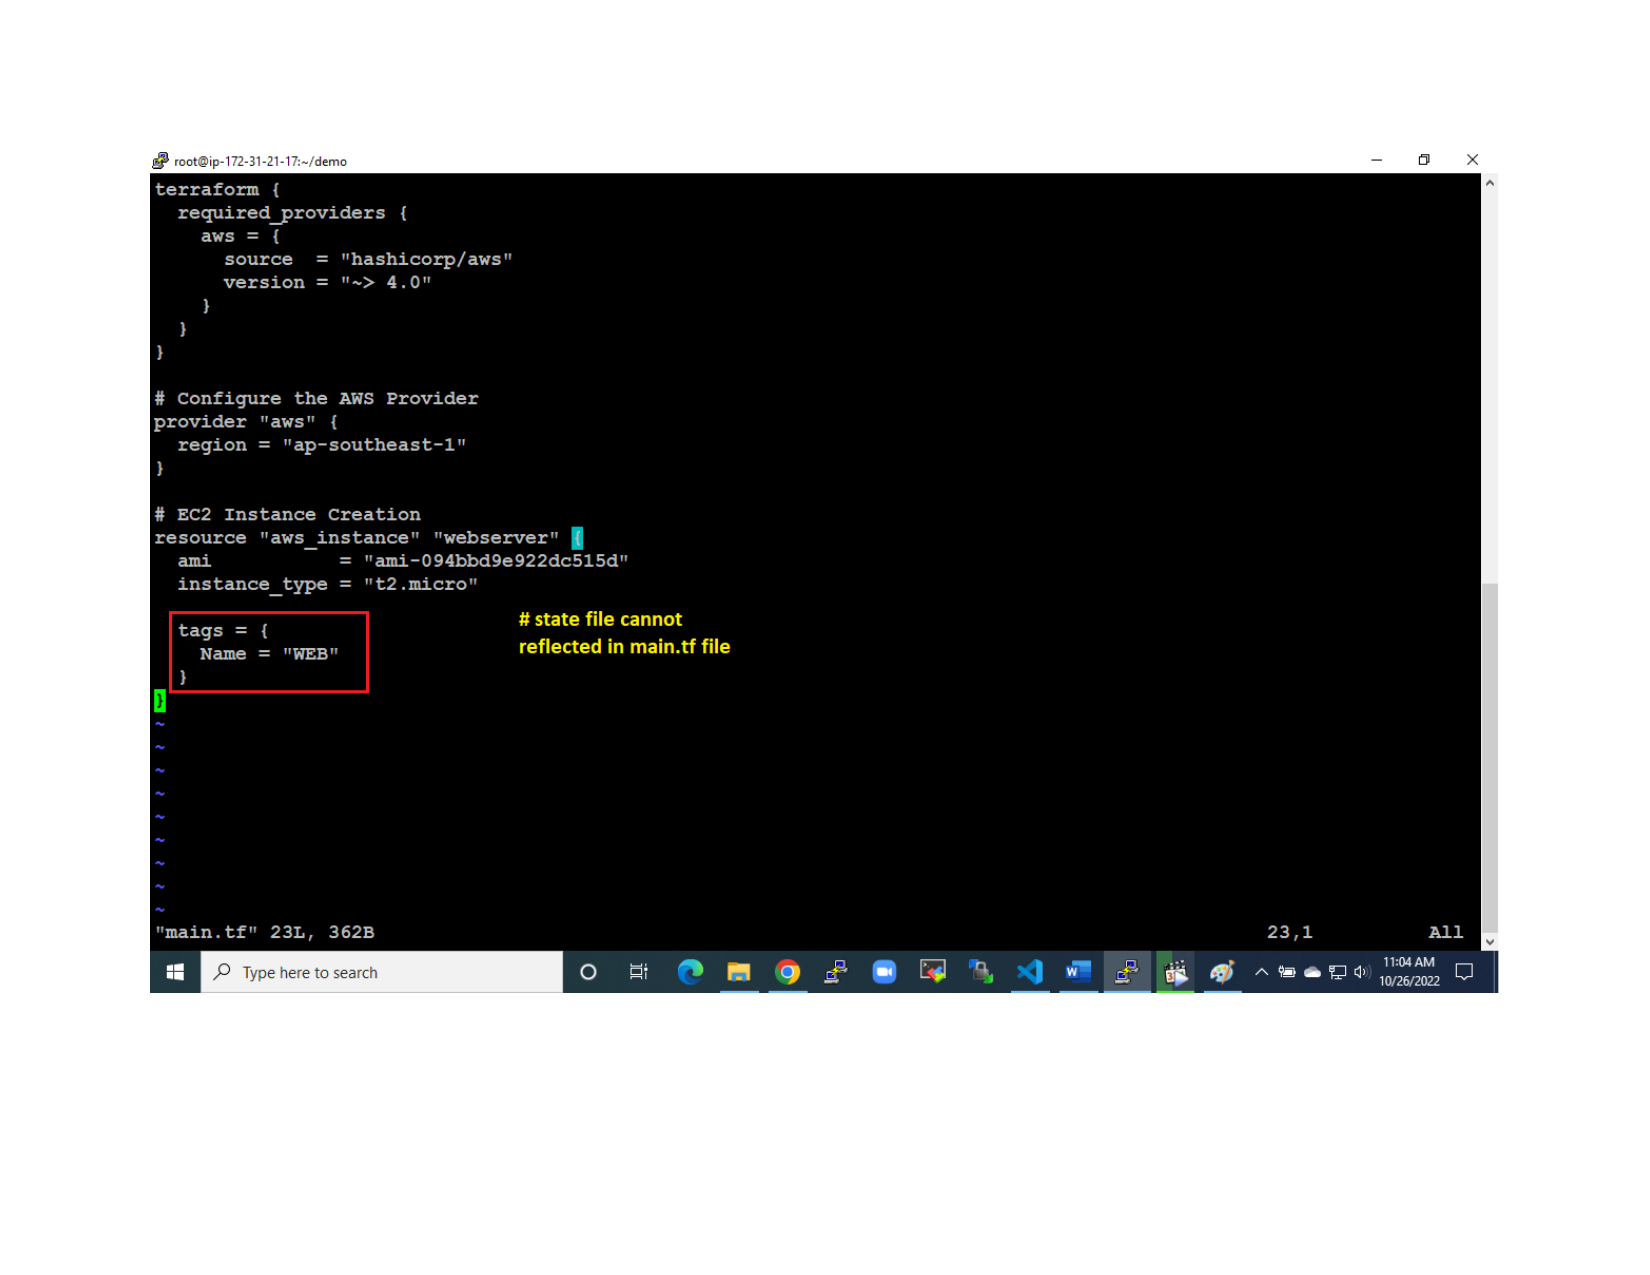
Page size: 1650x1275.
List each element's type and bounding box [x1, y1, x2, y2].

picture [150, 150, 1499, 993]
